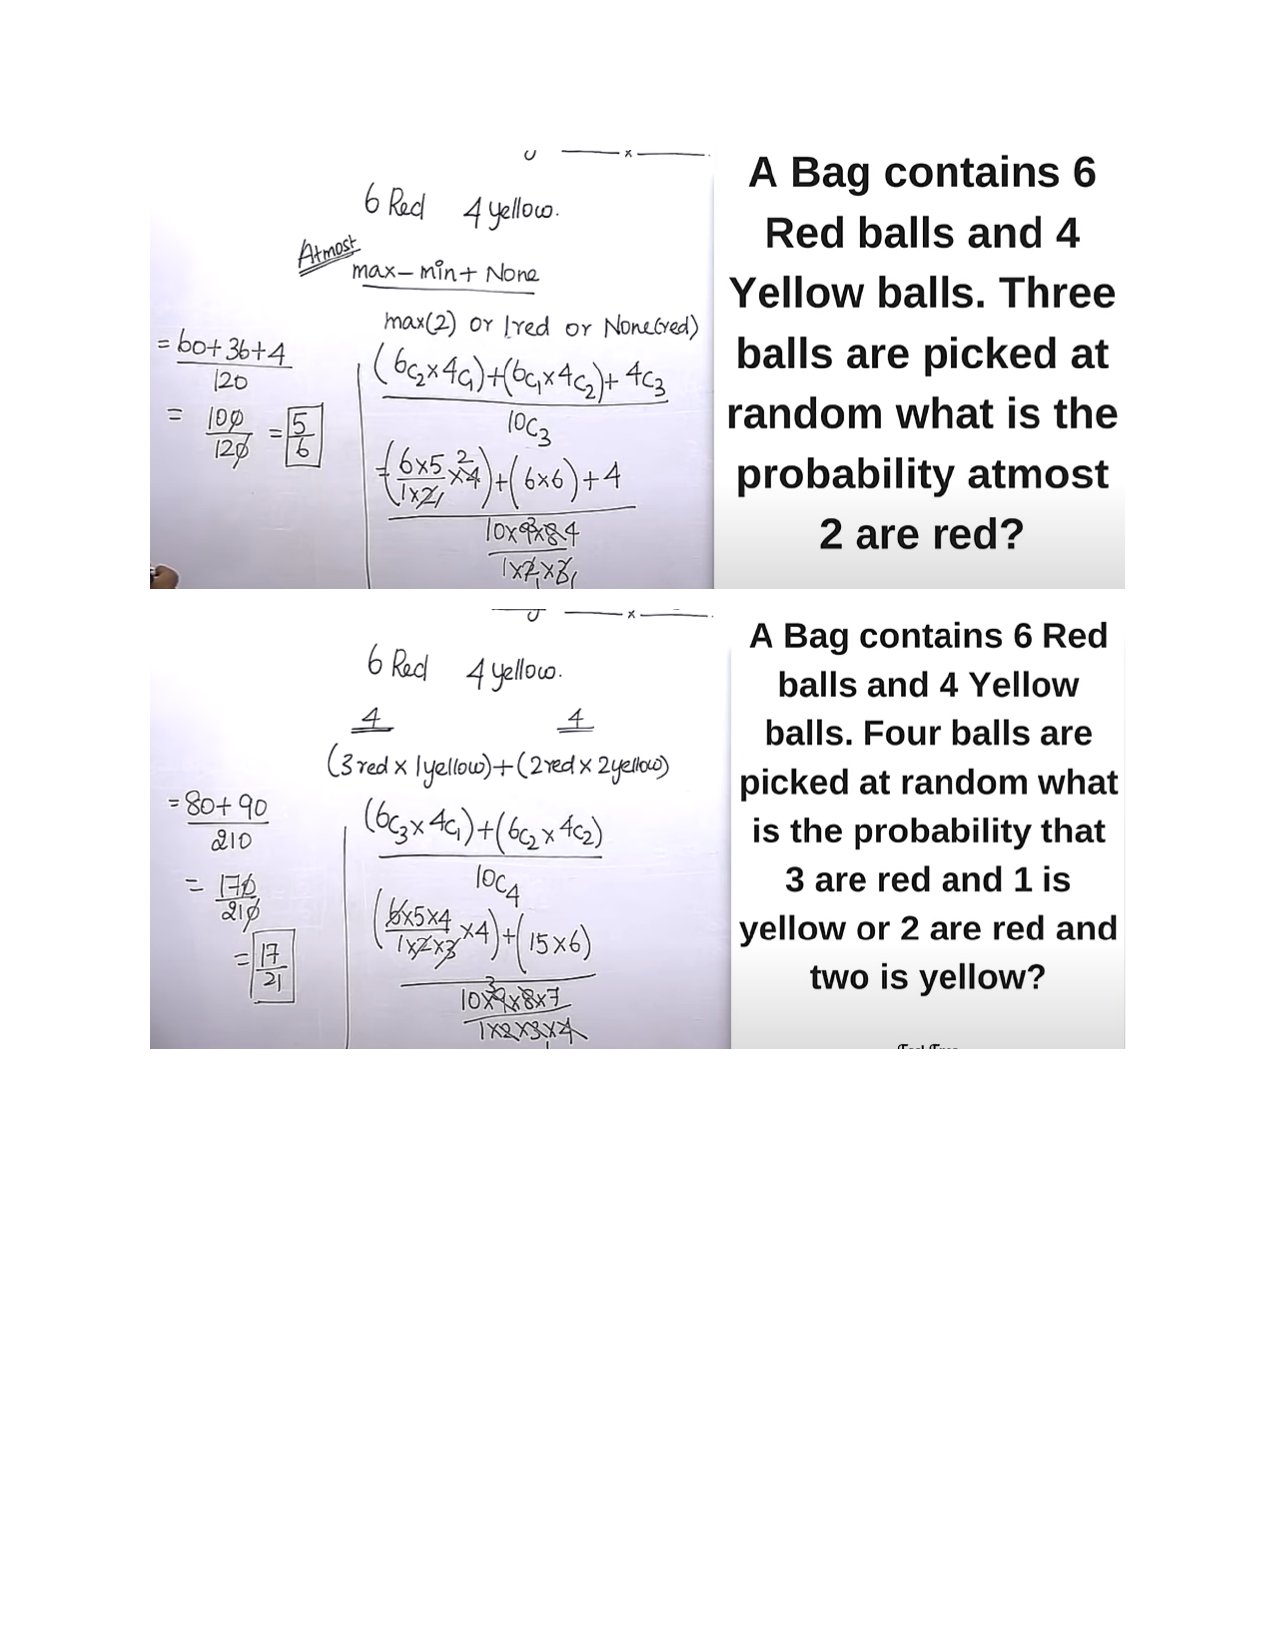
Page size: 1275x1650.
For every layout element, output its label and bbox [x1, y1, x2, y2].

picture [150, 609, 1125, 1049]
picture [150, 150, 1125, 589]
